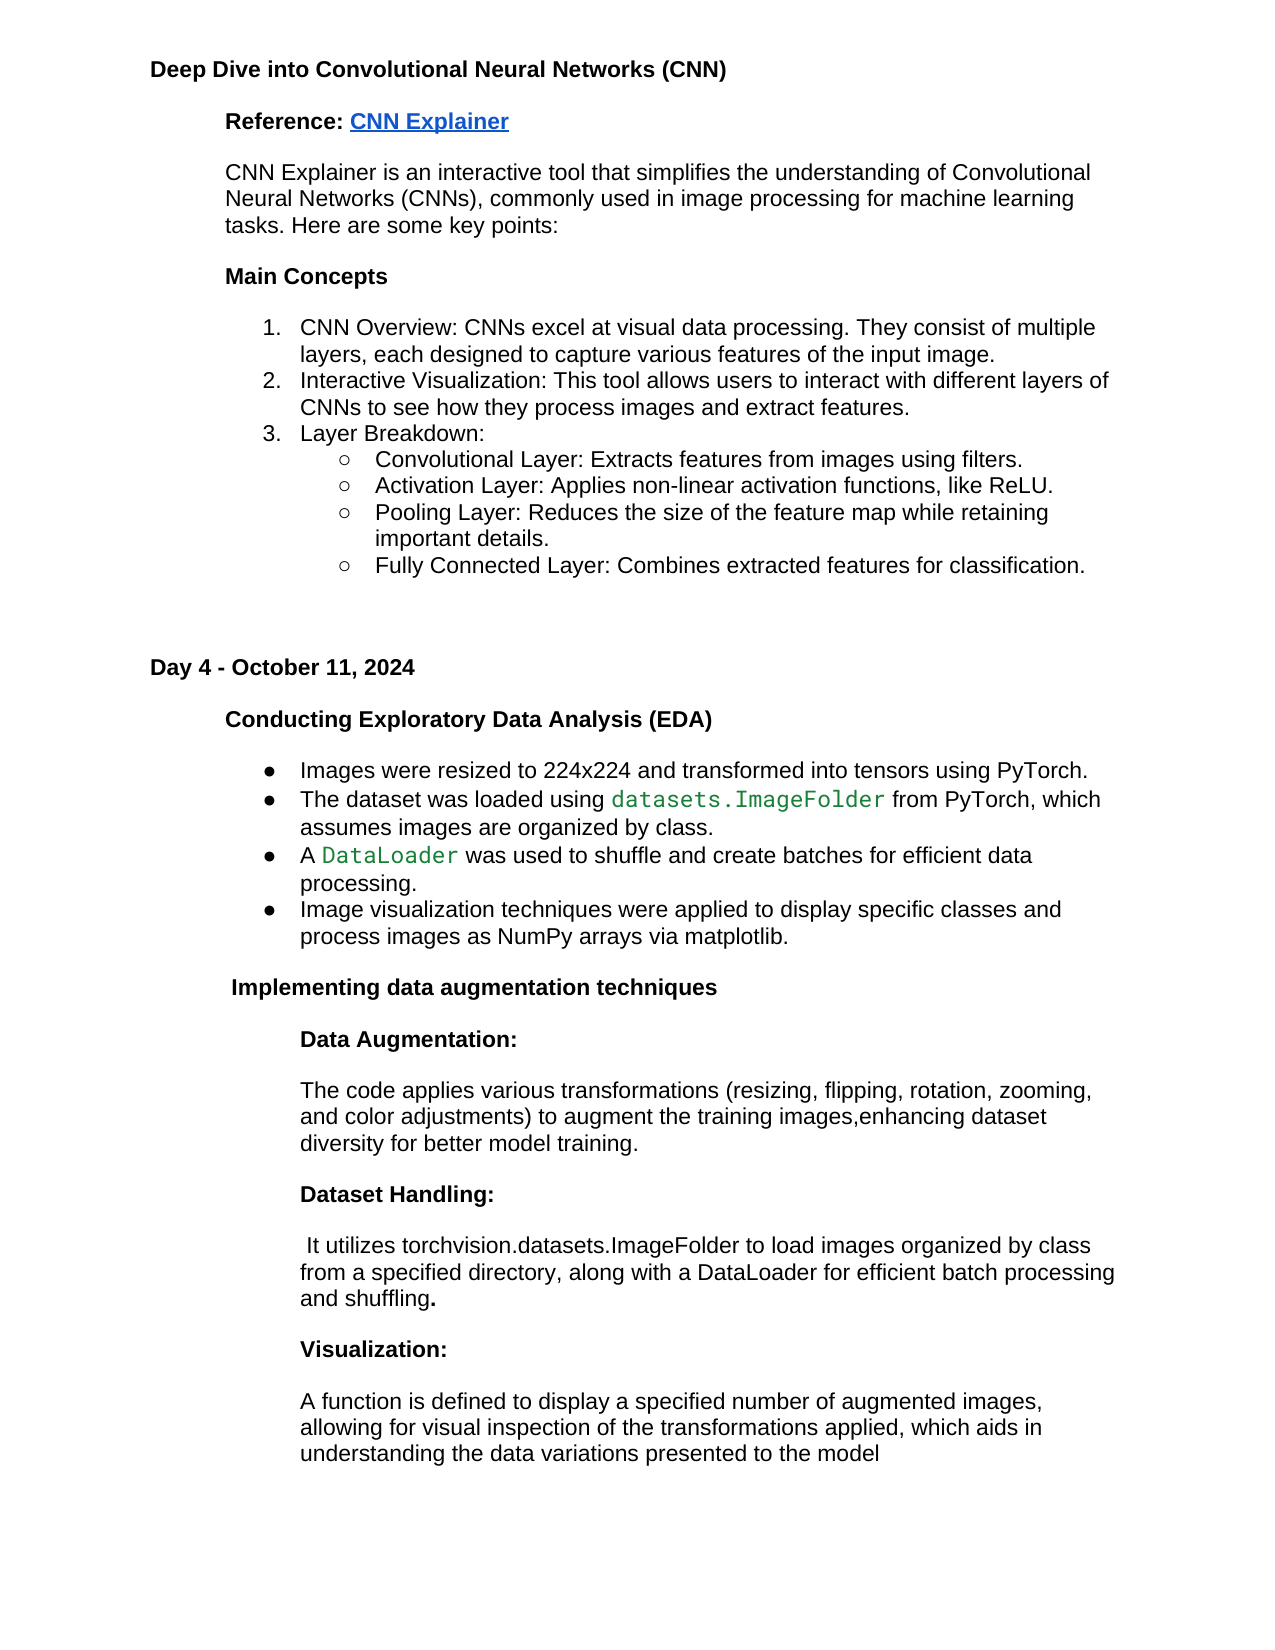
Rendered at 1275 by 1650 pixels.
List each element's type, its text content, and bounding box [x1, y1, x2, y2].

text Main Concepts [225, 263, 1125, 289]
text A function is defined to display a specified number of augmented images, allowing for visual inspection of the transformations applied, which aids in understanding the data variations presented to the model [300, 1388, 1125, 1467]
list CNN Overview: CNNs excel at visual data processing. They consist of multiple layers, each designed to capture various features of the input image. [262, 314, 1125, 367]
list Activation Layer: Applies non-linear activation functions, like ReLU. [337, 472, 1125, 499]
text Deep Dive into Convolutional Neural Networks (CNN) [150, 56, 1125, 83]
list The dataset was loaded using datasets.ImageFolder from PyTorch, which assumes images are organized by class. [262, 783, 1125, 840]
text Data Augmentation: [225, 1026, 1125, 1052]
text The code applies various transformations (resizing, flipping, rotation, zooming, and color adjustments) to augment the training images,enhancing dataset diversity for better model training. [300, 1077, 1125, 1156]
text Dataset Handling: [300, 1181, 1125, 1207]
list Image visualization techniques were applied to display specific classes and process images as NumPy arrays via matplotlib. [262, 896, 1125, 949]
text Conducting Exploratory Data Analysis (EDA) [225, 706, 1125, 732]
list A DataLoader was used to shuffle and create batches for efficient data processing. [262, 840, 1125, 896]
text Day 4 - October 11, 2024 [150, 654, 1125, 681]
list Interactive Visualization: This tool allows users to interact with different layers of CNNs to see how they process images and extract features. [262, 367, 1125, 420]
list Layer Breakdown: [262, 420, 1125, 446]
list Images were resized to 224x224 and transformed into tensors using PyTorch. [262, 757, 1125, 783]
list Convolutional Layer: Extracts features from images using filters. [337, 446, 1125, 472]
text Implementing data augmentation techniques [150, 974, 1125, 1001]
list Fully Connected Layer: Combines extracted features for classification. [337, 552, 1125, 578]
text Reference: CNN Explainer [225, 108, 1125, 134]
text It utilizes torchvision.datasets.ImageFolder to load images organized by class from a specified directory, along with a DataLoader for efficient batch processing and shuffling. [300, 1232, 1125, 1311]
list Pooling Layer: Reduces the size of the feature map while retaining important details. [337, 499, 1125, 552]
text CNN Explainer is an interactive tool that simplifies the understanding of Convolutional Neural Networks (CNNs), commonly used in image processing for machine learning tasks. Here are some key points: [225, 159, 1125, 238]
text Visualization: [300, 1336, 1125, 1363]
